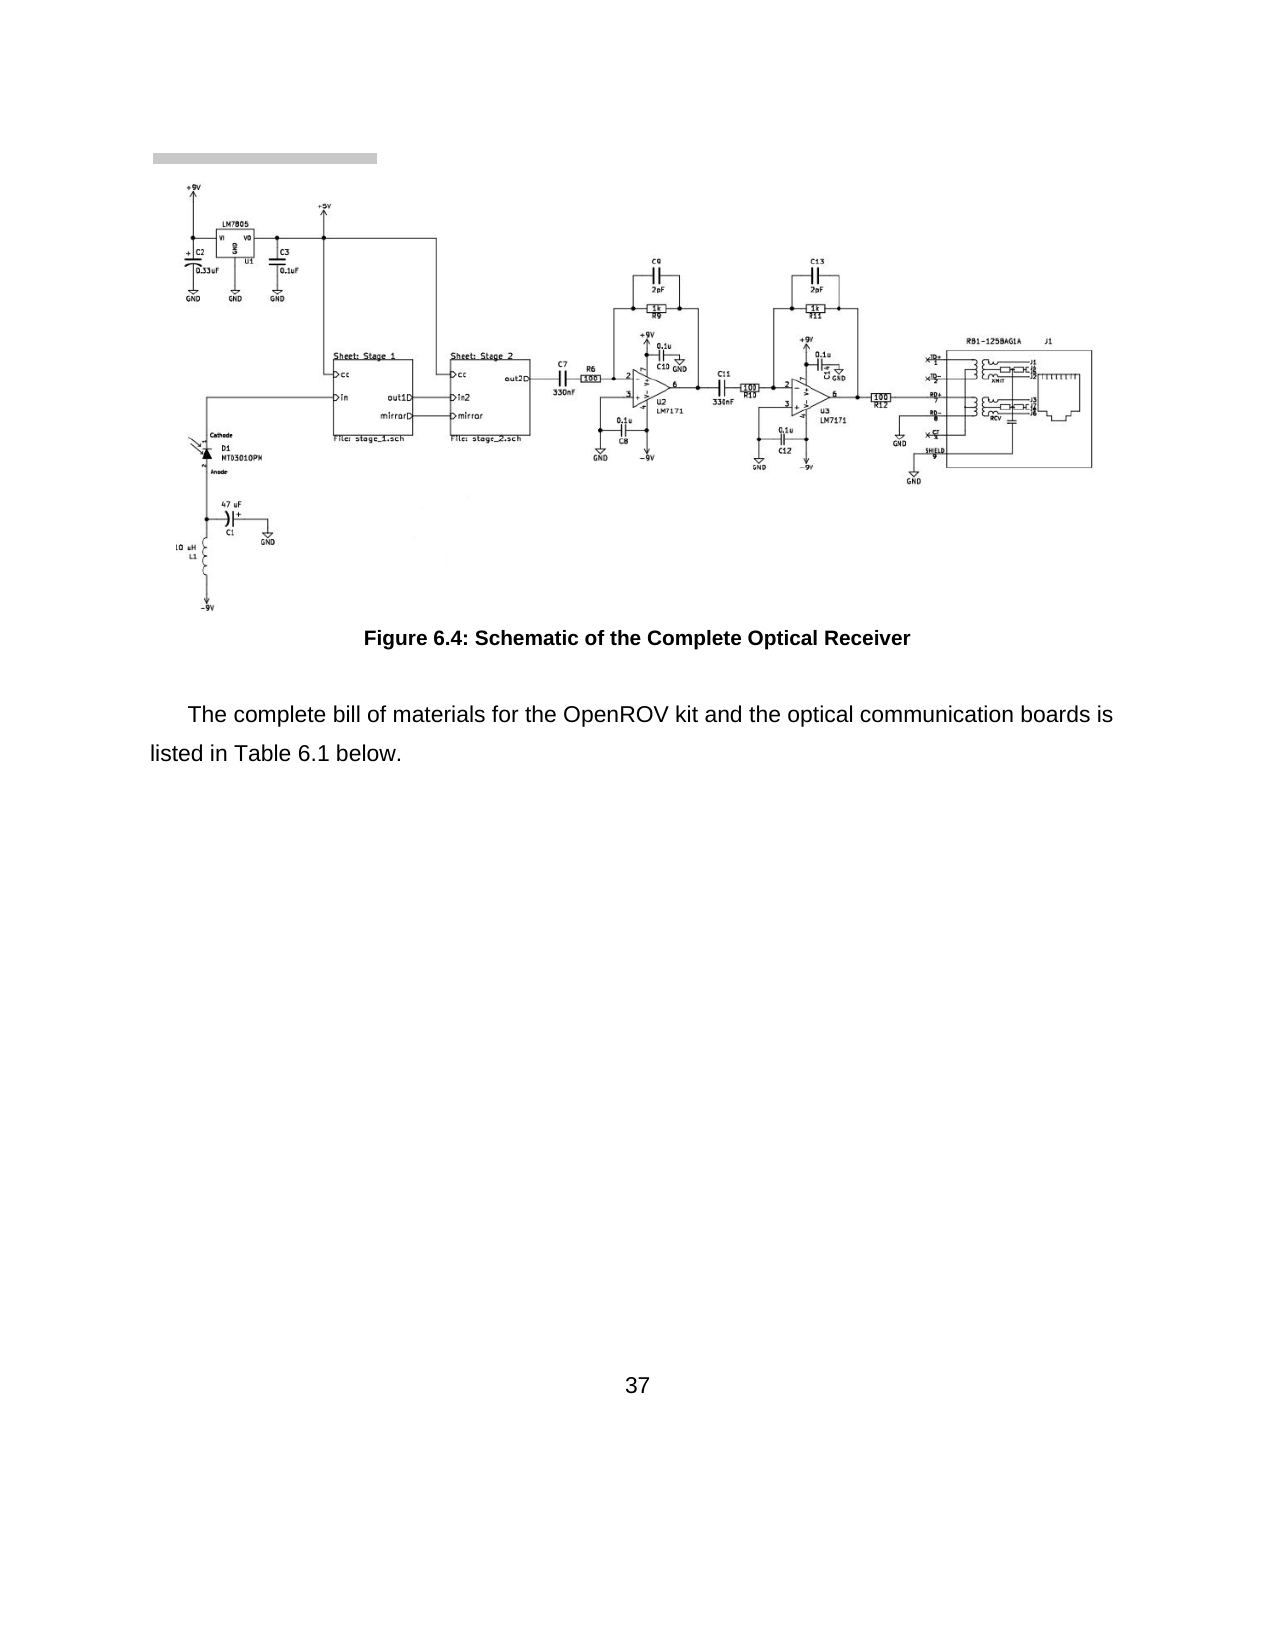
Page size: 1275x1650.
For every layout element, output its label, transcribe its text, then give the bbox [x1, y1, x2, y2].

text The complete bill of materials for the OpenROV kit and the optical communication boards is listed in Table 6.1 below. [150, 701, 1125, 767]
text Figure 6.4: Schematic of the Complete Optical Receiver [150, 625, 1125, 649]
picture [176, 176, 1099, 613]
